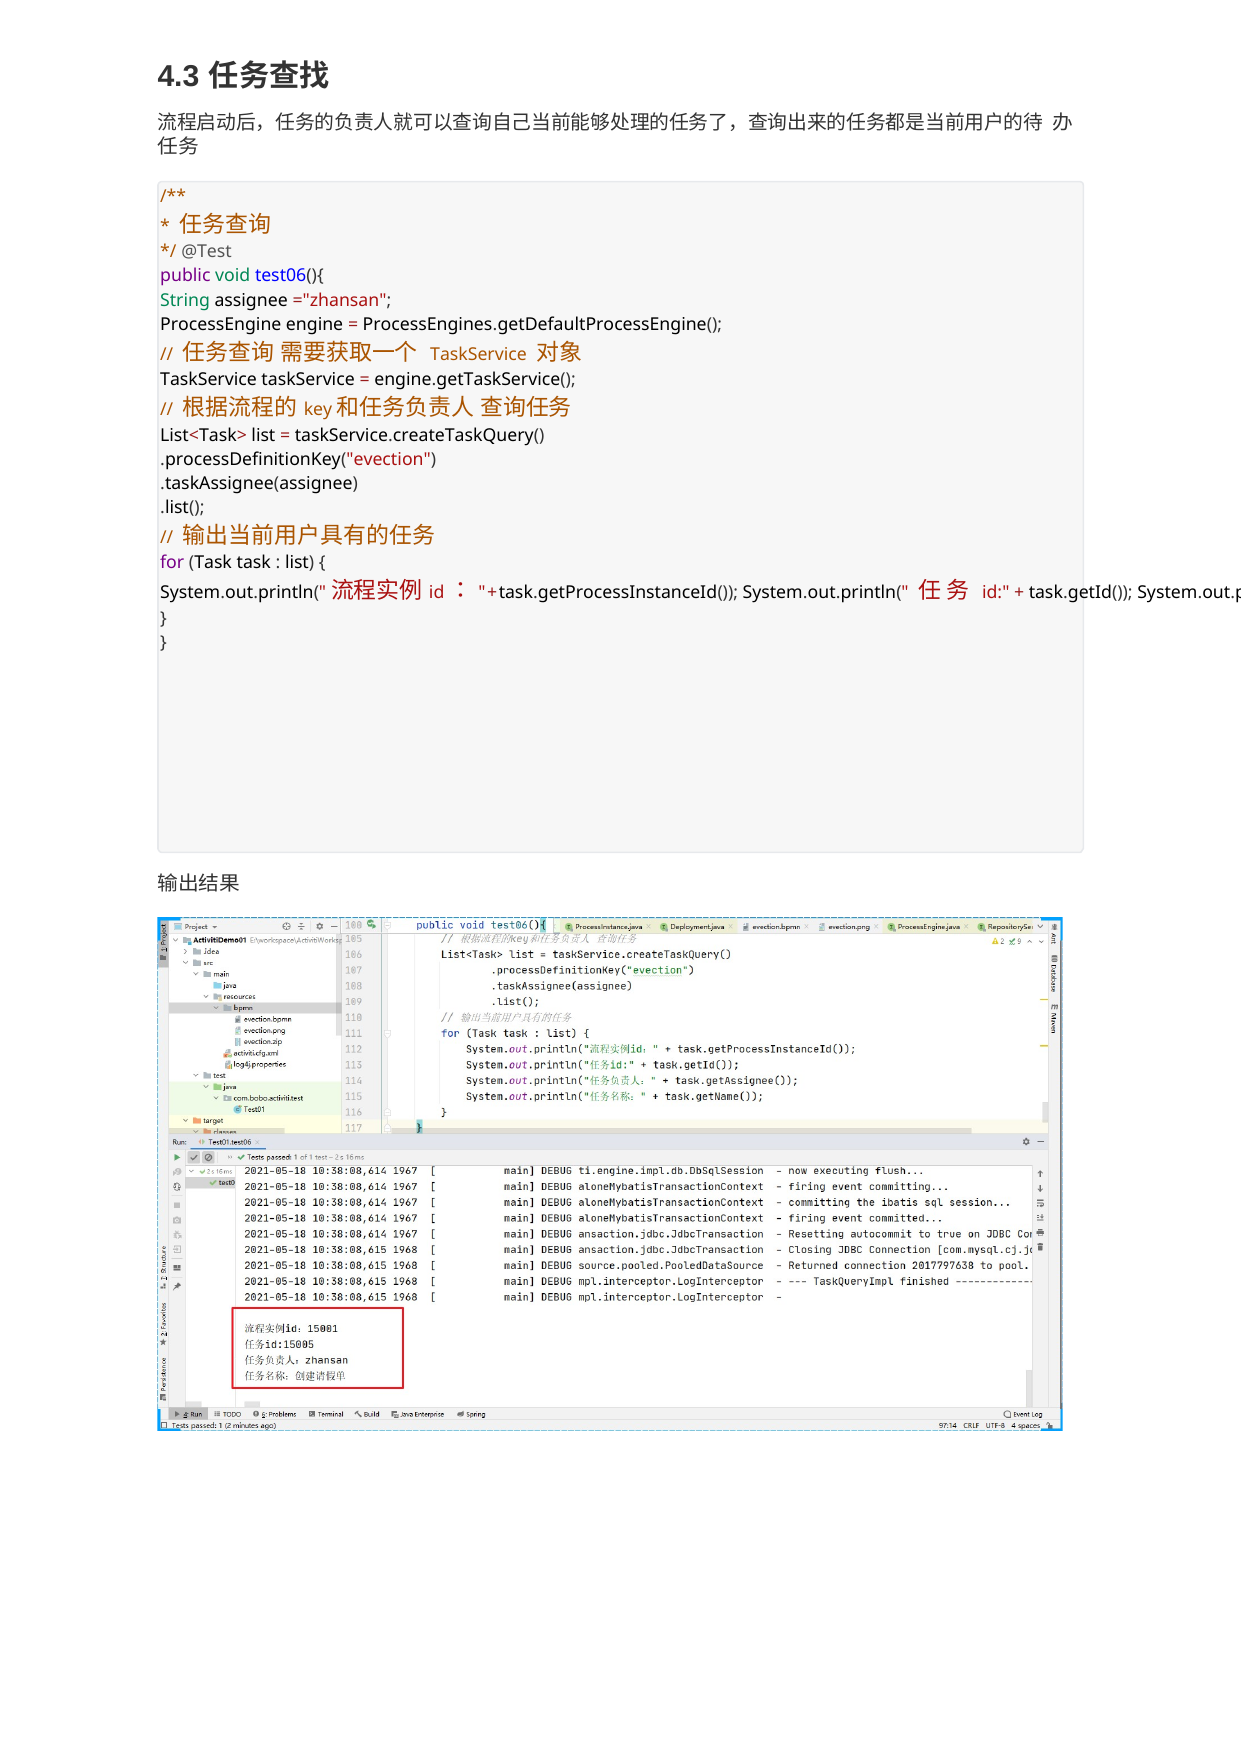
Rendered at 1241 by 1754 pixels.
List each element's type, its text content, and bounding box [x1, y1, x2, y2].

text 输出结果 [157, 868, 1096, 897]
text 流程启动后，任务的负责人就可以查询自己当前能够处理的任务了，查询出来的任务都是当前用户的待 办任务 [157, 110, 1073, 159]
picture [157, 917, 1063, 1431]
subtitle 任务查找 [157, 51, 1096, 95]
